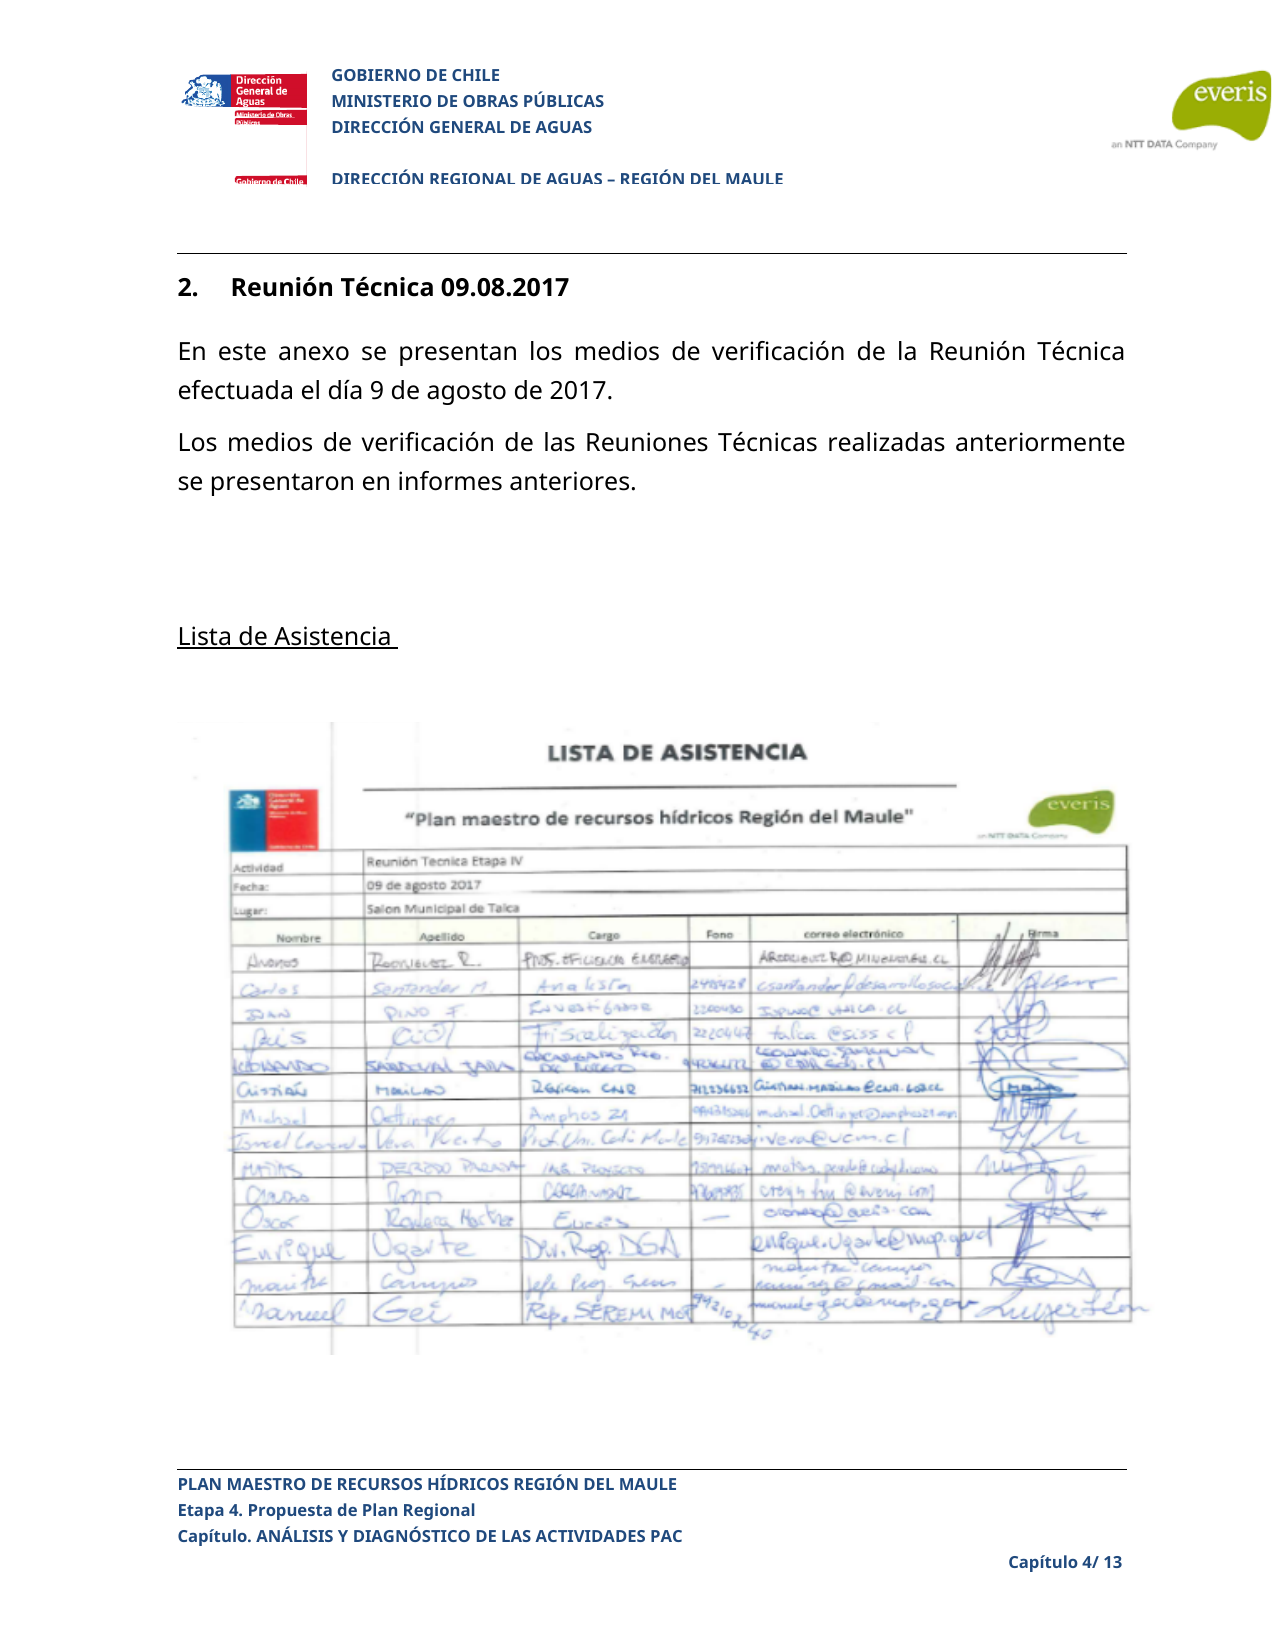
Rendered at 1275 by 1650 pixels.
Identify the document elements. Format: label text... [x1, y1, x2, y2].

text Lista de Asistencia [177, 619, 1127, 653]
text En este anexo se presentan los medios de verificación de la Reunión Técnica efectuada el día 9 de agosto de 2017. [177, 334, 1127, 407]
text Los medios de verificación de las Reuniones Técnicas realizadas anteriormente se presentaron en informes anteriores. [177, 424, 1127, 498]
picture [177, 722, 1193, 1355]
subtitle Reunión Técnica 09.08.2017 [177, 269, 1127, 303]
picture [1109, 62, 1272, 153]
